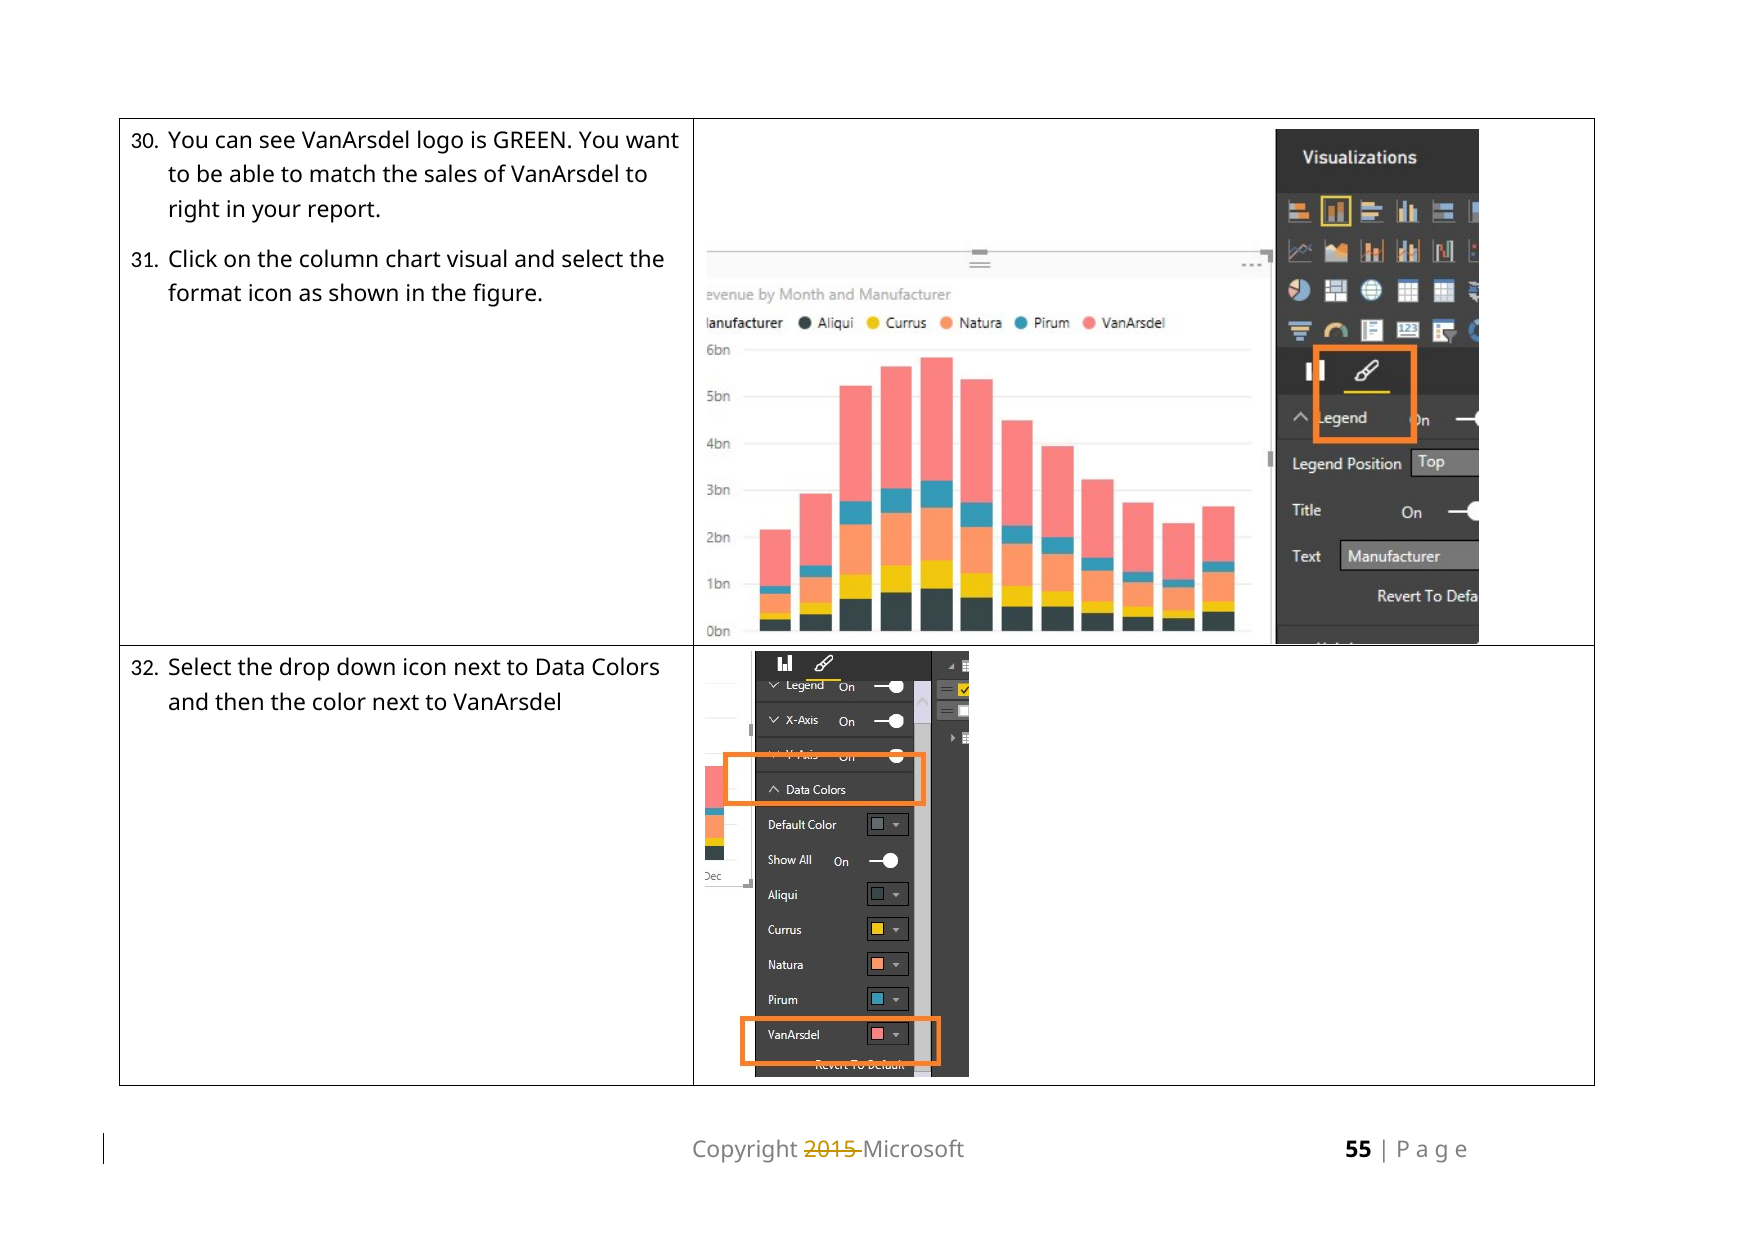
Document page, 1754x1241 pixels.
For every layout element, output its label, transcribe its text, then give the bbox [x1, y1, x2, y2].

table_cell Select the drop down icon next to Data Colors and then the color next to VanArsdel [120, 646, 693, 1084]
picture [705, 651, 969, 1077]
table_cell [694, 646, 1594, 1084]
picture [706, 129, 1479, 644]
table_header [694, 119, 1594, 645]
table_header You can see VanArsdel logo is GREEN. You want to be able to match the sales of VanArsdel to right in your report. Click on the column chart visual and select the format icon as shown in the figure. [120, 119, 693, 645]
